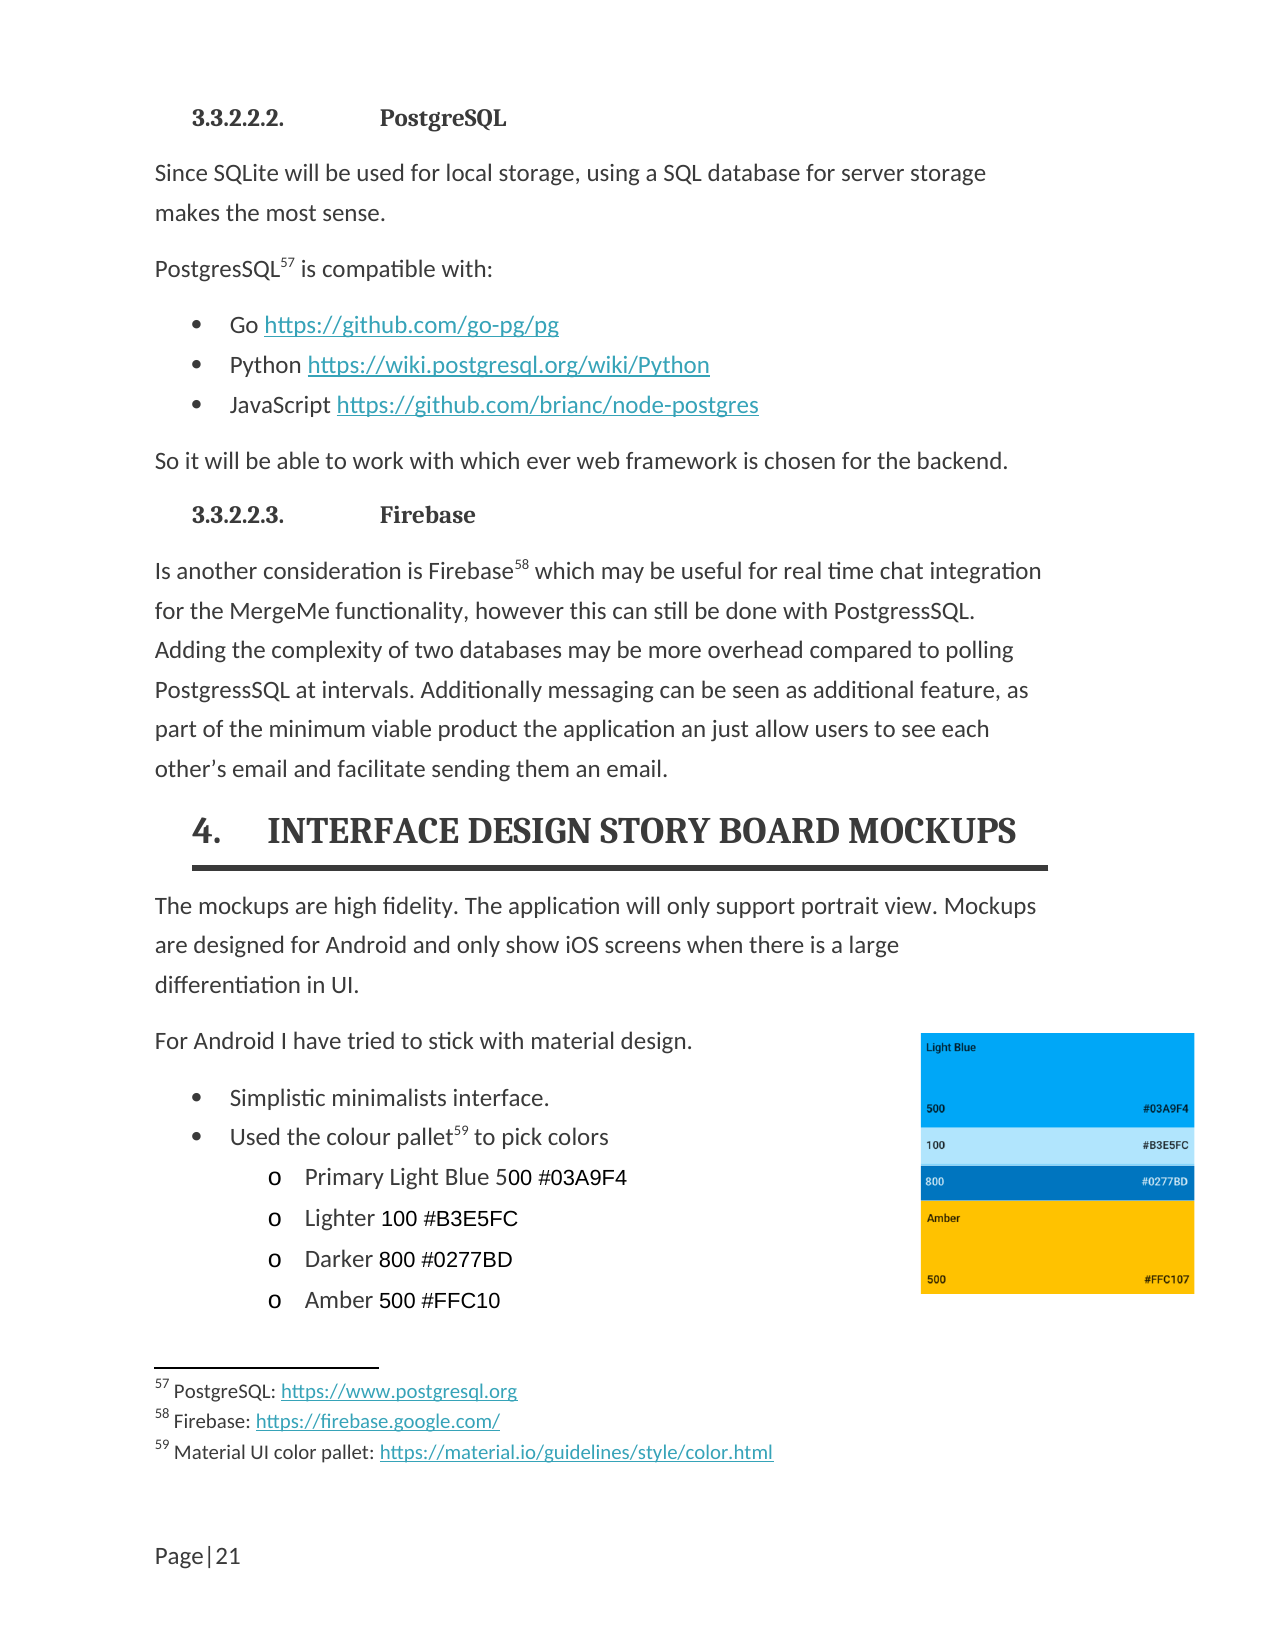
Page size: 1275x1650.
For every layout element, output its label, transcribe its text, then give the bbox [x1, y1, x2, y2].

text The mockups are high fidelity. The application will only support portrait view. Mockups are designed for Android and only show iOS screens when there is a large differentiation in UI. [154, 890, 1048, 1000]
list JavaScript https://github.com/brianc/node-postgres [192, 389, 1048, 419]
list Primary Light Blue 500 #03A9F4 [267, 1161, 919, 1193]
list Go https://github.com/go-pg/pg [192, 309, 1048, 340]
text Since SQLite will be used for local storage, using a SQL database for server storage makes the most sense. [154, 157, 1048, 228]
text PostgresSQL is compatible with: [154, 253, 1048, 284]
text Is another consideration is Firebase which may be useful for real time chat integration for the MergeMe functionality, however this can still be done with PostgressSQL. Adding the complexity of two databases may be more overhead compared to polling PostgressSQL at intervals. Additionally messaging can be seen as additional feature, as part of the minimum viable product the application an just allow users to see each other’s email and facilitate sending them an email. [154, 555, 1048, 784]
list Lighter 100 #B3E5FC [267, 1202, 919, 1234]
subtitle Firebase [192, 501, 1048, 530]
list Amber 500 #FFC10 [267, 1284, 1048, 1316]
subtitle PostgreSQL [192, 103, 1048, 132]
list Darker 800 #0277BD [267, 1243, 919, 1275]
text So it will be able to work with which ever web framework is chosen for the backend. [154, 445, 1048, 476]
text For Android I have tried to stick with material design. [154, 1025, 1048, 1056]
picture [919, 1033, 1194, 1293]
list Python https://wiki.postgresql.org/wiki/Python [192, 349, 1048, 380]
subtitle Interface Design Story Board Mockups [192, 809, 1048, 865]
list Used the colour pallet to pick colors [192, 1121, 919, 1152]
list Simplistic minimalists interface. [192, 1082, 919, 1112]
